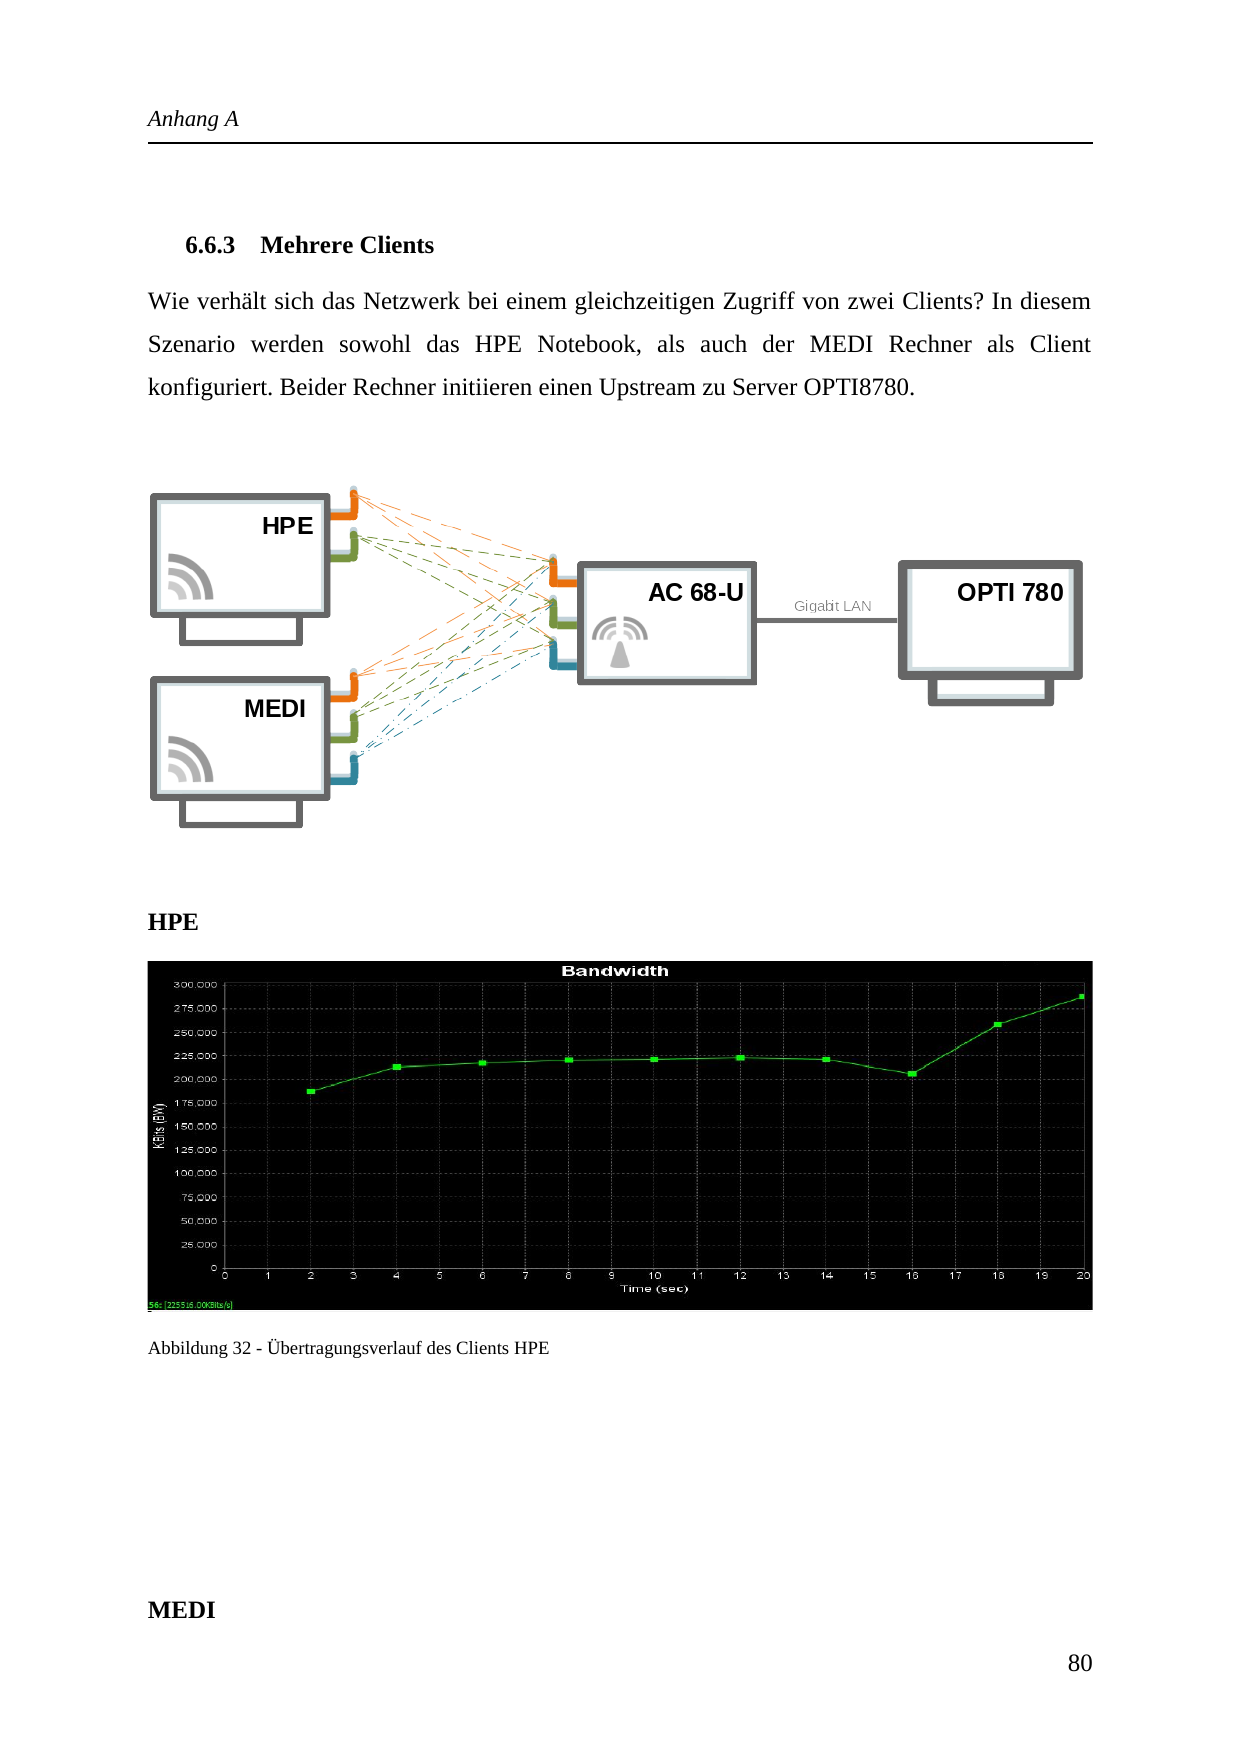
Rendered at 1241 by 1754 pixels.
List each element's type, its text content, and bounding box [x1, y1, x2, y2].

text Wie verhält sich das Netzwerk bei einem gleichzeitigen Zugriff von zwei Clients? In diesem Szenario werden sowohl das HPE Notebook, als auch der MEDI Rechner als Client konfiguriert. Beider Rechner initiieren einen Upstream zu Server OPTI8780. [148, 286, 1093, 401]
text MEDI [148, 1595, 1093, 1624]
picture [147, 961, 1093, 1312]
subtitle Mehrere Clients [185, 230, 1093, 259]
text Abbildung 32 - Übertragungsverlauf des Clients HPE [148, 1337, 1093, 1359]
text HPE [148, 907, 1093, 936]
